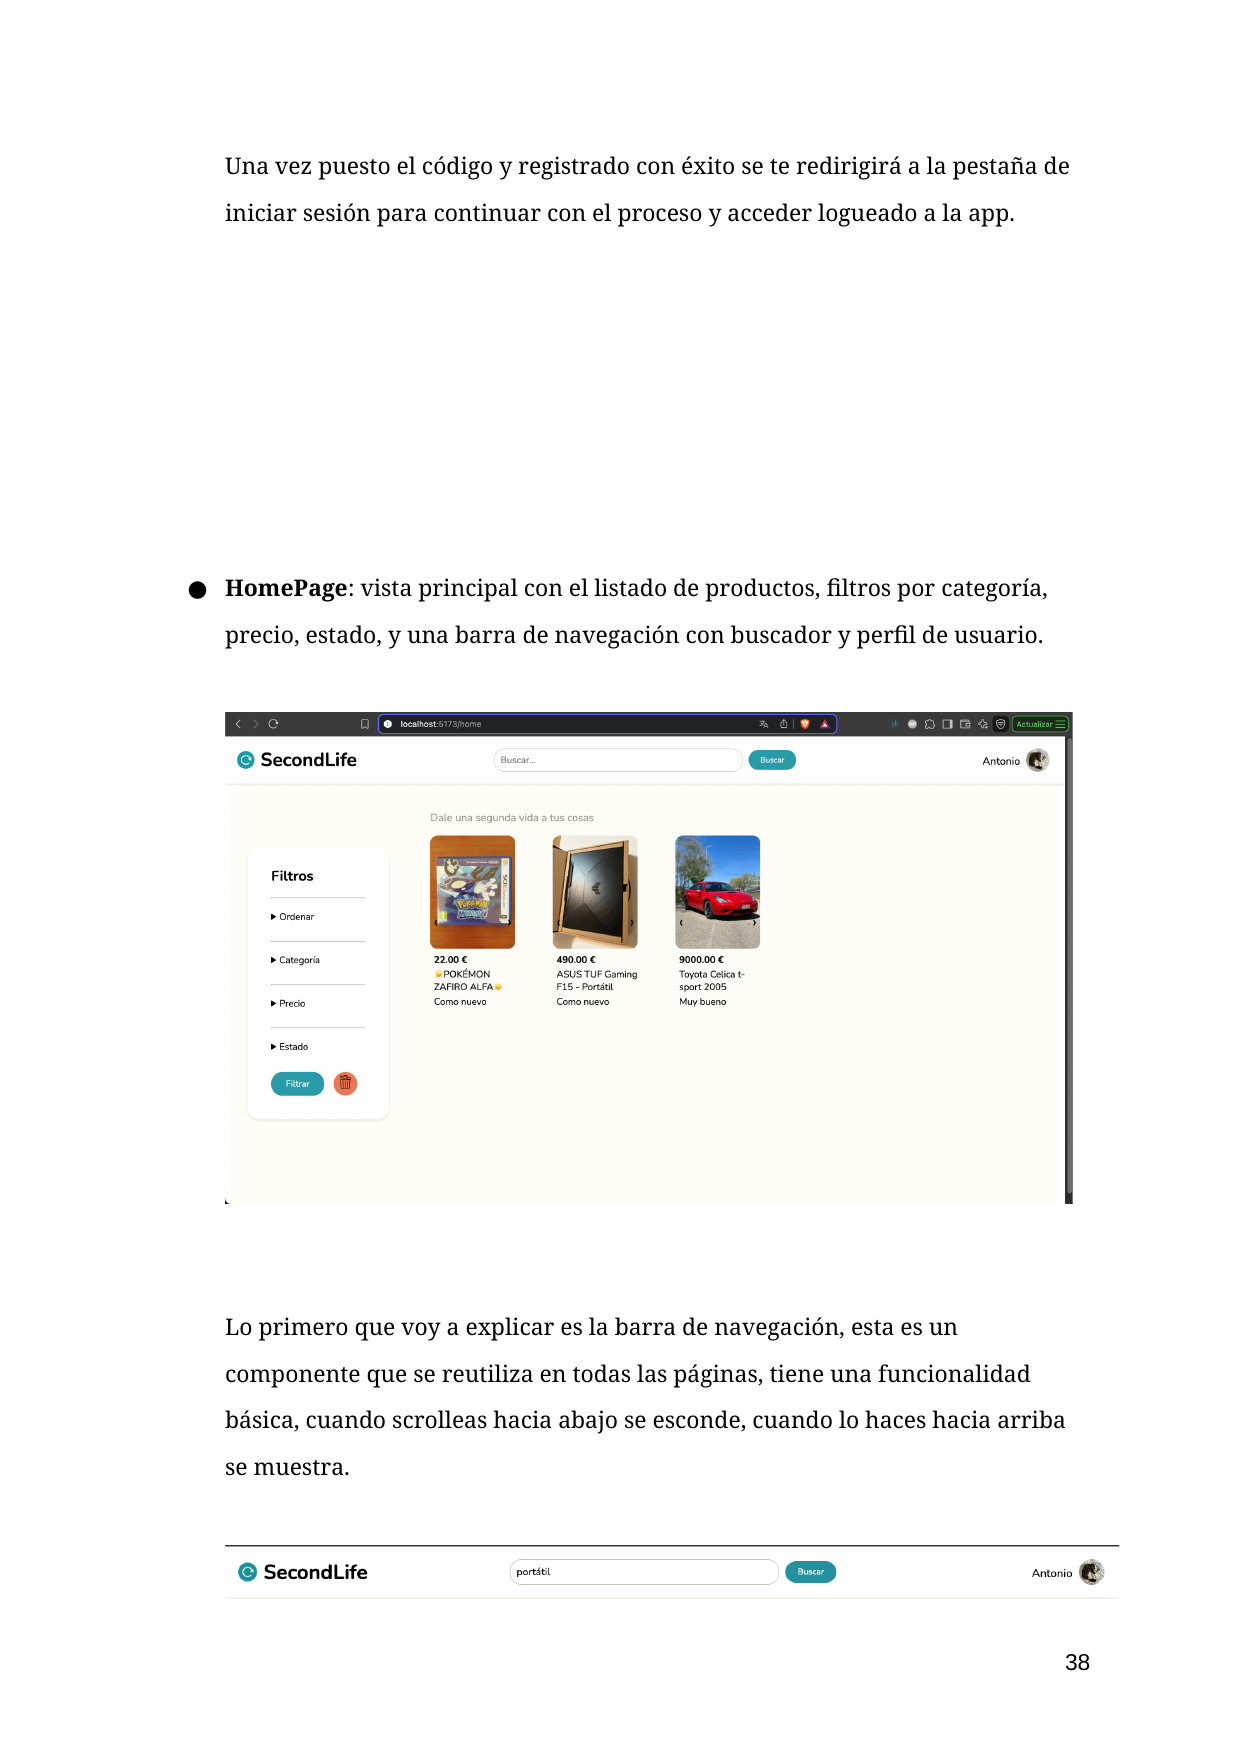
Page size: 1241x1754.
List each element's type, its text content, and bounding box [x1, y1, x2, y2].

text Una vez puesto el código y registrado con éxito se te redirigirá a la pestaña de iniciar sesión para continuar con el proceso y acceder logueado a la app. [225, 150, 1072, 228]
text Lo primero que voy a explicar es la barra de navegación, esta es un componente que se reutiliza en todas las páginas, tiene una funcionalidad básica, cuando scrolleas hacia abajo se esconde, cuando lo haces hacia arriba se muestra. [225, 1311, 1072, 1483]
picture [225, 712, 1073, 1204]
picture [225, 1545, 1120, 1599]
list HomePage: vista principal con el listado de productos, filtros por categoría, precio, estado, y una barra de navegación con buscador y perfil de usuario. [187, 572, 1072, 650]
